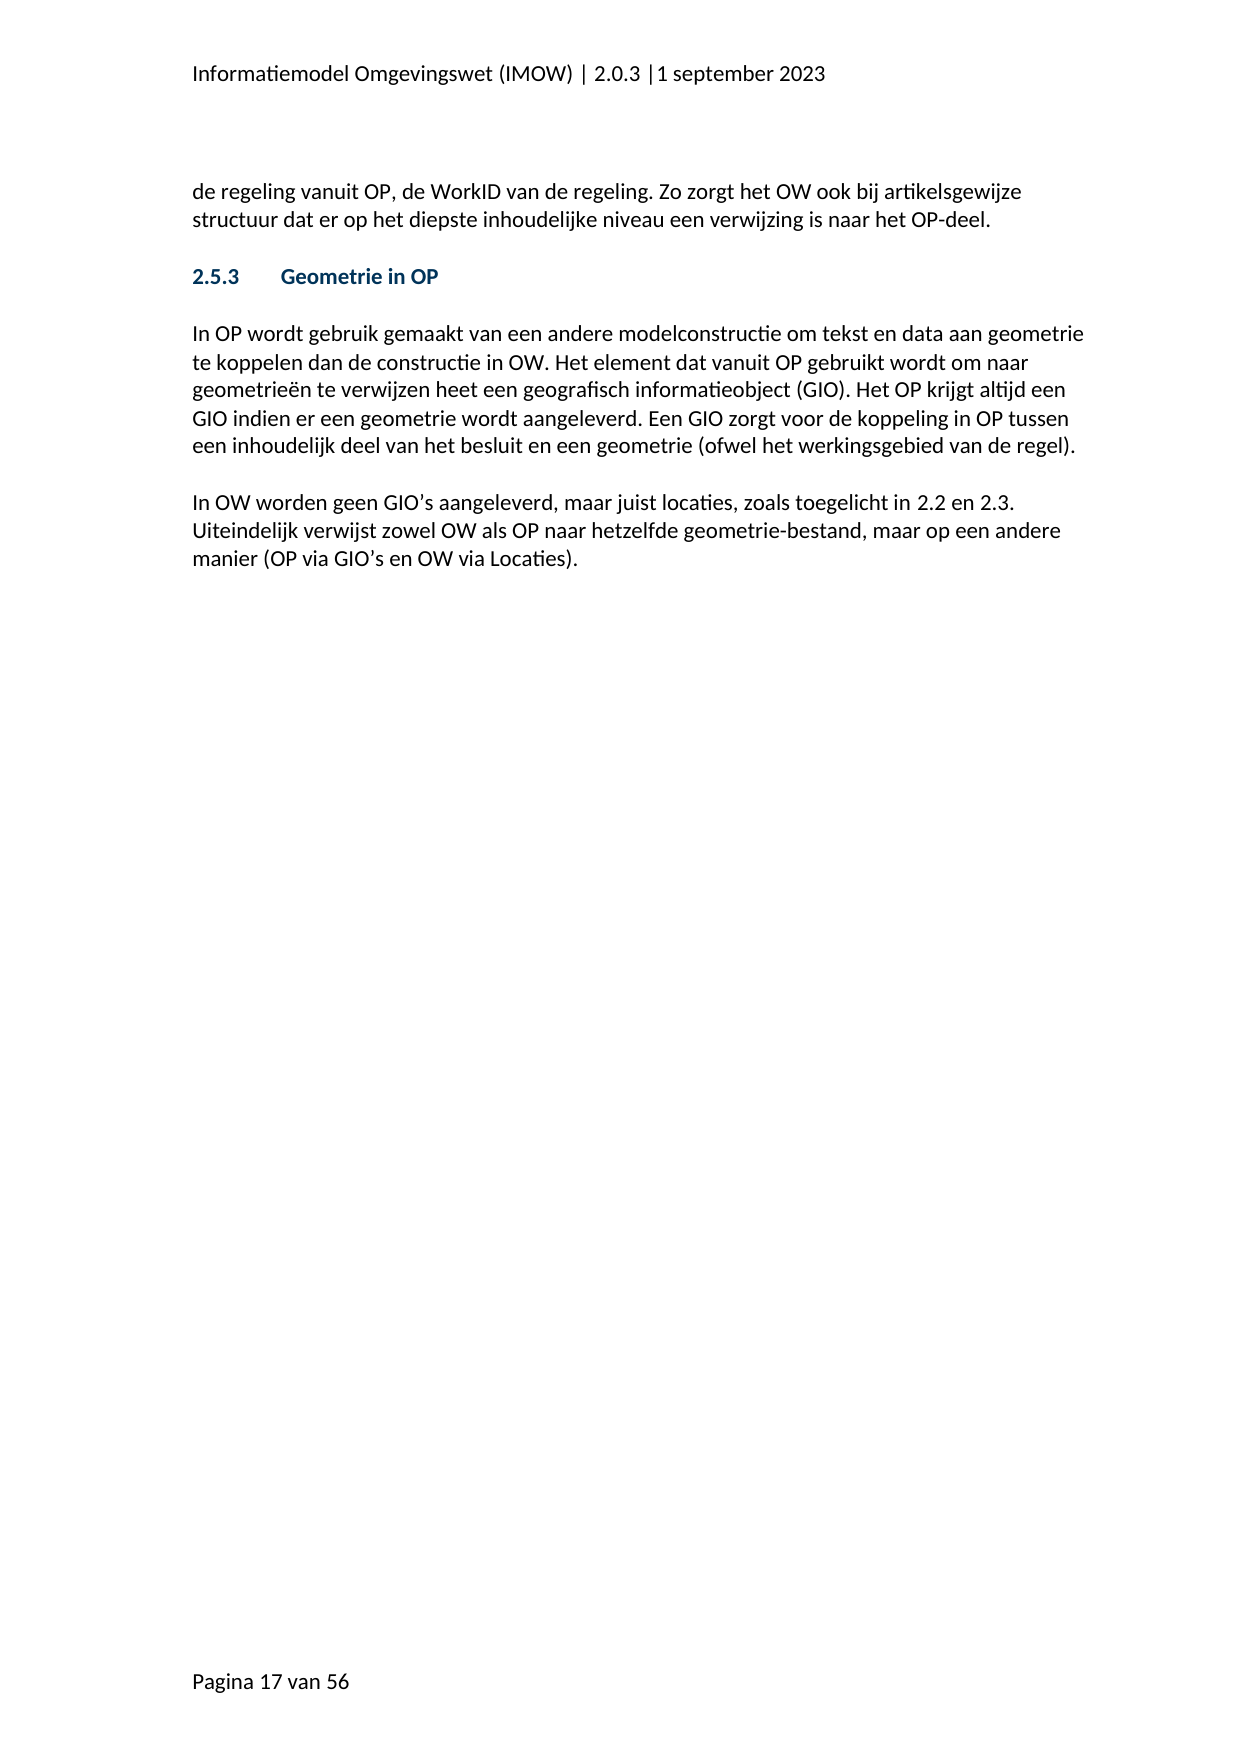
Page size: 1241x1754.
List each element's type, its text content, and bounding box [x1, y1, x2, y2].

text In OW worden geen GIO’s aangeleverd, maar juist locaties, zoals toegelicht in 2.2 en 2.3. Uiteindelijk verwijst zowel OW als OP naar hetzelfde geometrie-bestand, maar op een andere manier (OP via GIO’s en OW via Locaties). [192, 488, 1092, 572]
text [192, 177, 1092, 233]
text In OP wordt gebruik gemaakt van een andere modelconstructie om tekst en data aan geometrie te koppelen dan de constructie in OW. Het element dat vanuit OP gebruikt wordt om naar geometrieën te verwijzen heet een geografisch informatieobject (GIO). Het OP krijgt altijd een GIO indien er een geometrie wordt aangeleverd. Een GIO zorgt voor de koppeling in OP tussen een inhoudelijk deel van het besluit en een geometrie (ofwel het werkingsgebied van de regel). [192, 319, 1092, 460]
subtitle Geometrie in OP [192, 262, 1092, 290]
